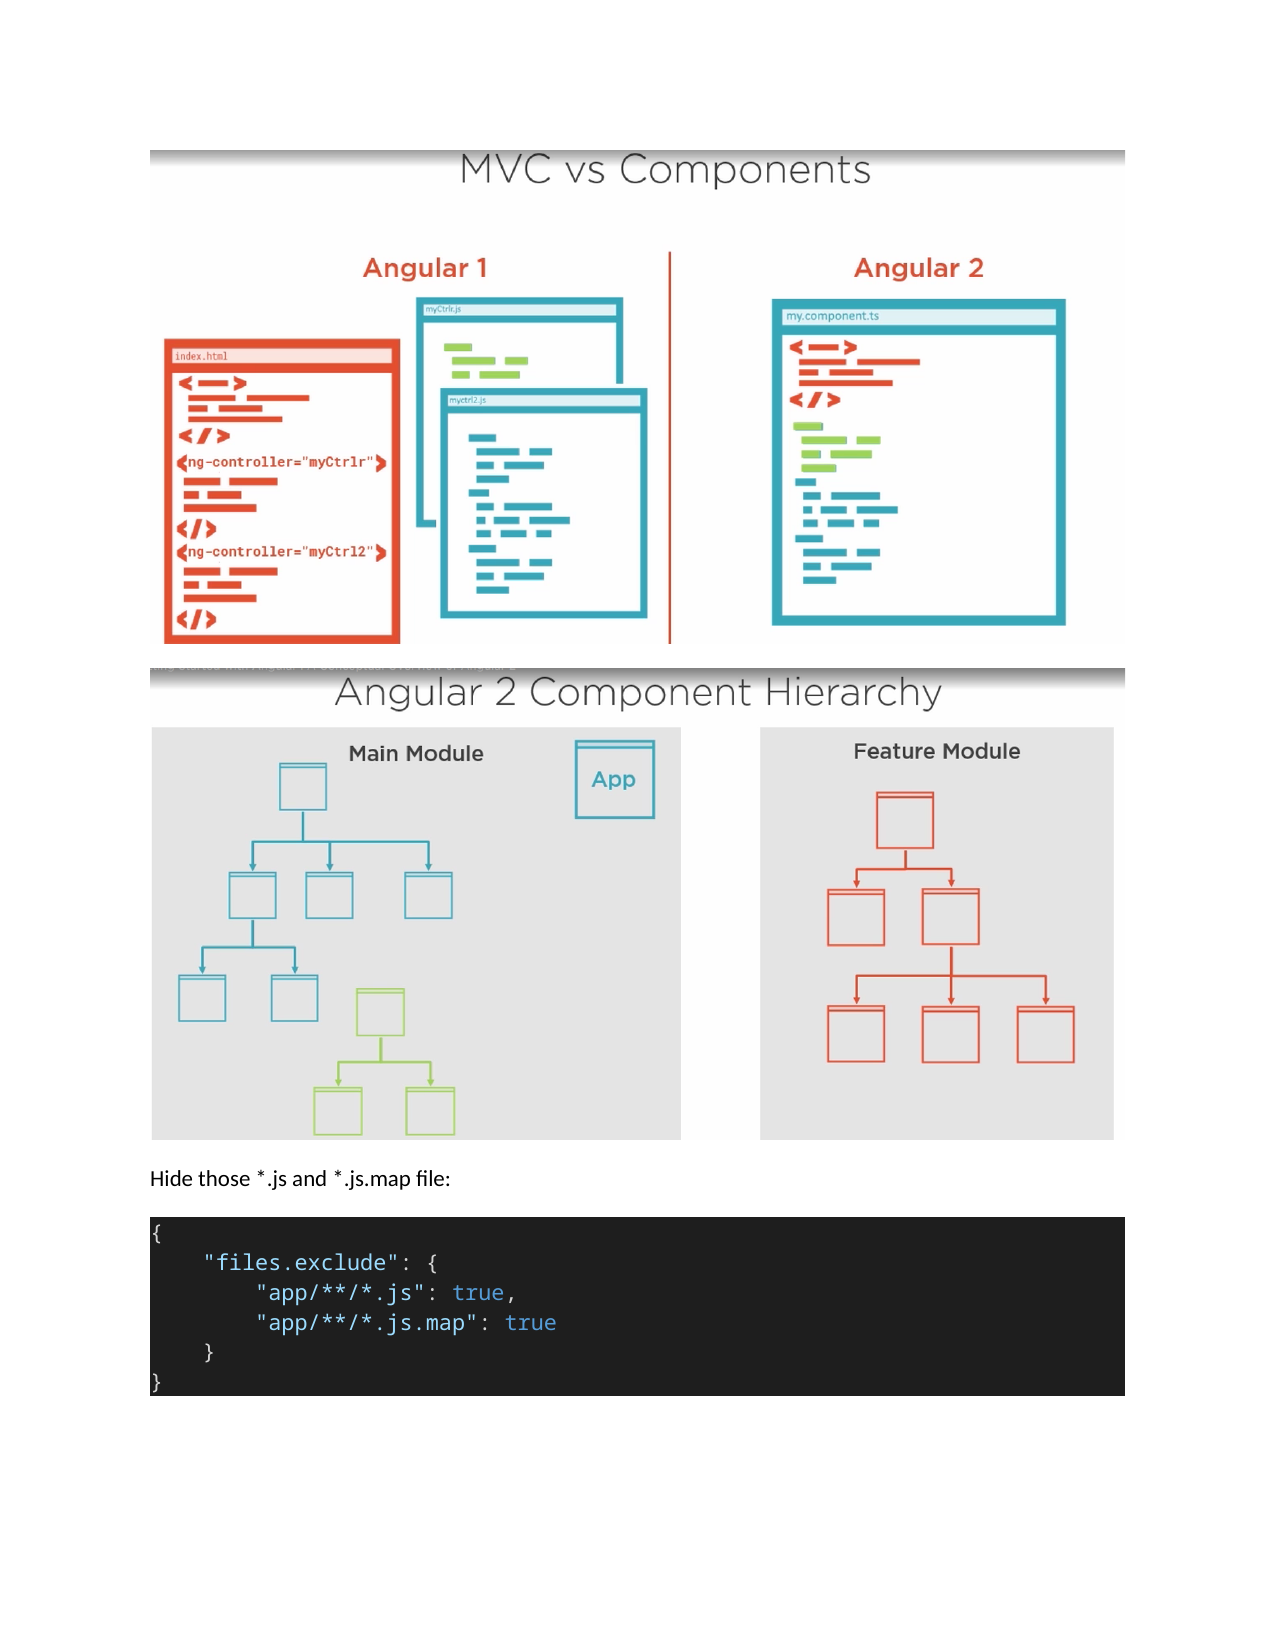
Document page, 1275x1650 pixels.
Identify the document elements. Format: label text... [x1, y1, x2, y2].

text "app/**/*.js": true, [150, 1277, 1125, 1307]
text { [150, 1217, 1125, 1247]
picture [150, 668, 1125, 1140]
text } [150, 1366, 1125, 1396]
text "files.exclude": { [150, 1247, 1125, 1277]
picture [150, 150, 1125, 644]
text Hide those *.js and *.js.map file: [150, 1164, 1125, 1192]
text "app/**/*.js.map": true [150, 1307, 1125, 1336]
text } [150, 1336, 1125, 1366]
